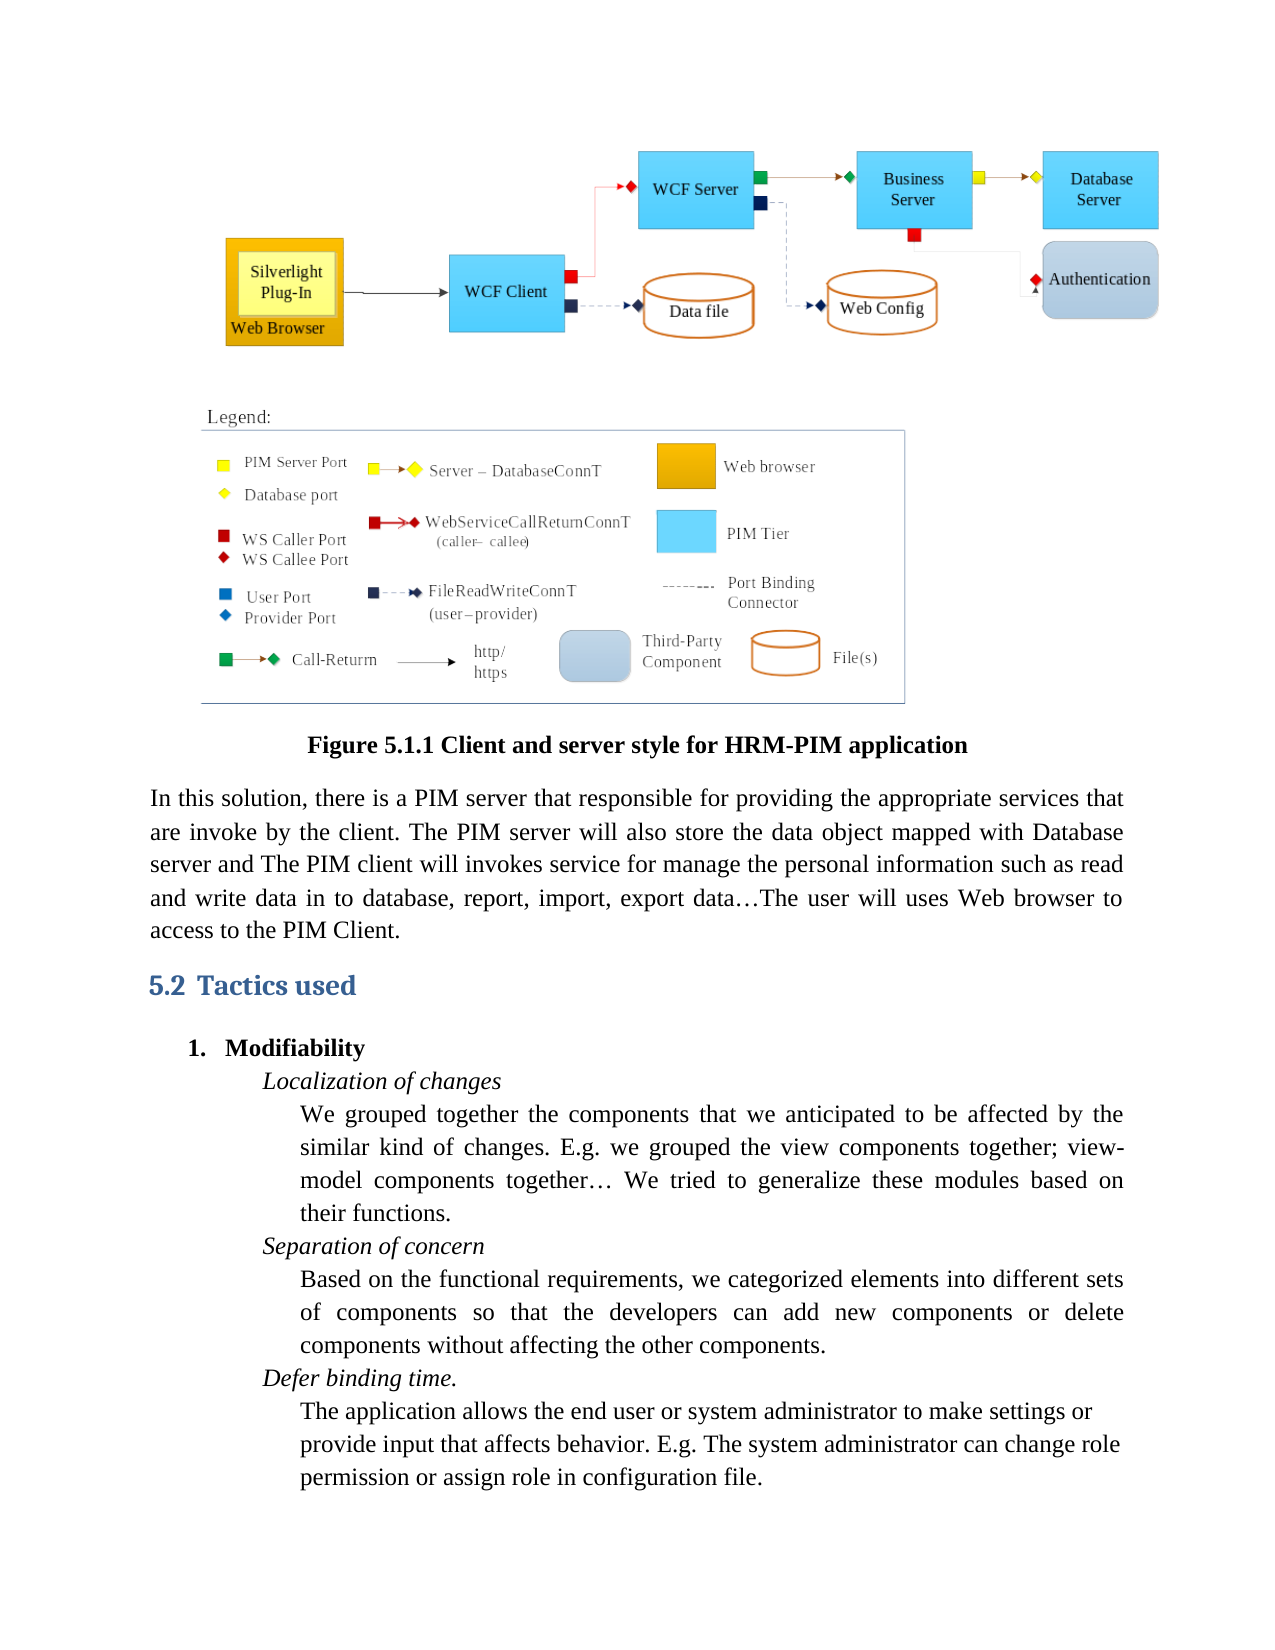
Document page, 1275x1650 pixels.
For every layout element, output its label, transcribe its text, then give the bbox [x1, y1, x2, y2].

subtitle Tactics used [148, 969, 1125, 1003]
list Based on the functional requirements, we categorized elements into different sets of components so that the developers can add new components or delete components without affecting the other components. [300, 1264, 1125, 1359]
text In this solution, there is a PIM server that responsible for providing the appropriate services that are invoke by the client. The PIM server will also store the data object mapped with Database server and The PIM client will invokes service for manage the personal information such as read and write data in to database, report, import, export data…The user will uses Web browser to access to the PIM Client. [150, 783, 1125, 944]
list Defer binding time. [262, 1363, 1125, 1392]
list Separation of concern [262, 1231, 1125, 1260]
list Modifiability [187, 1033, 1125, 1062]
list The application allows the end user or system administrator to make settings or provide input that affects behavior. E.g. The system administrator can change role permission or assign role in configuration file. [300, 1396, 1125, 1491]
list We grouped together the components that we anticipated to be affected by the similar kind of changes. E.g. we grouped the view components together; view-model components together… We tried to generalize these modules based on their functions. [300, 1099, 1125, 1227]
text Figure 5.1.1 Client and server style for HRM-PIM application [150, 730, 1125, 758]
list Localization of changes [262, 1066, 1125, 1095]
